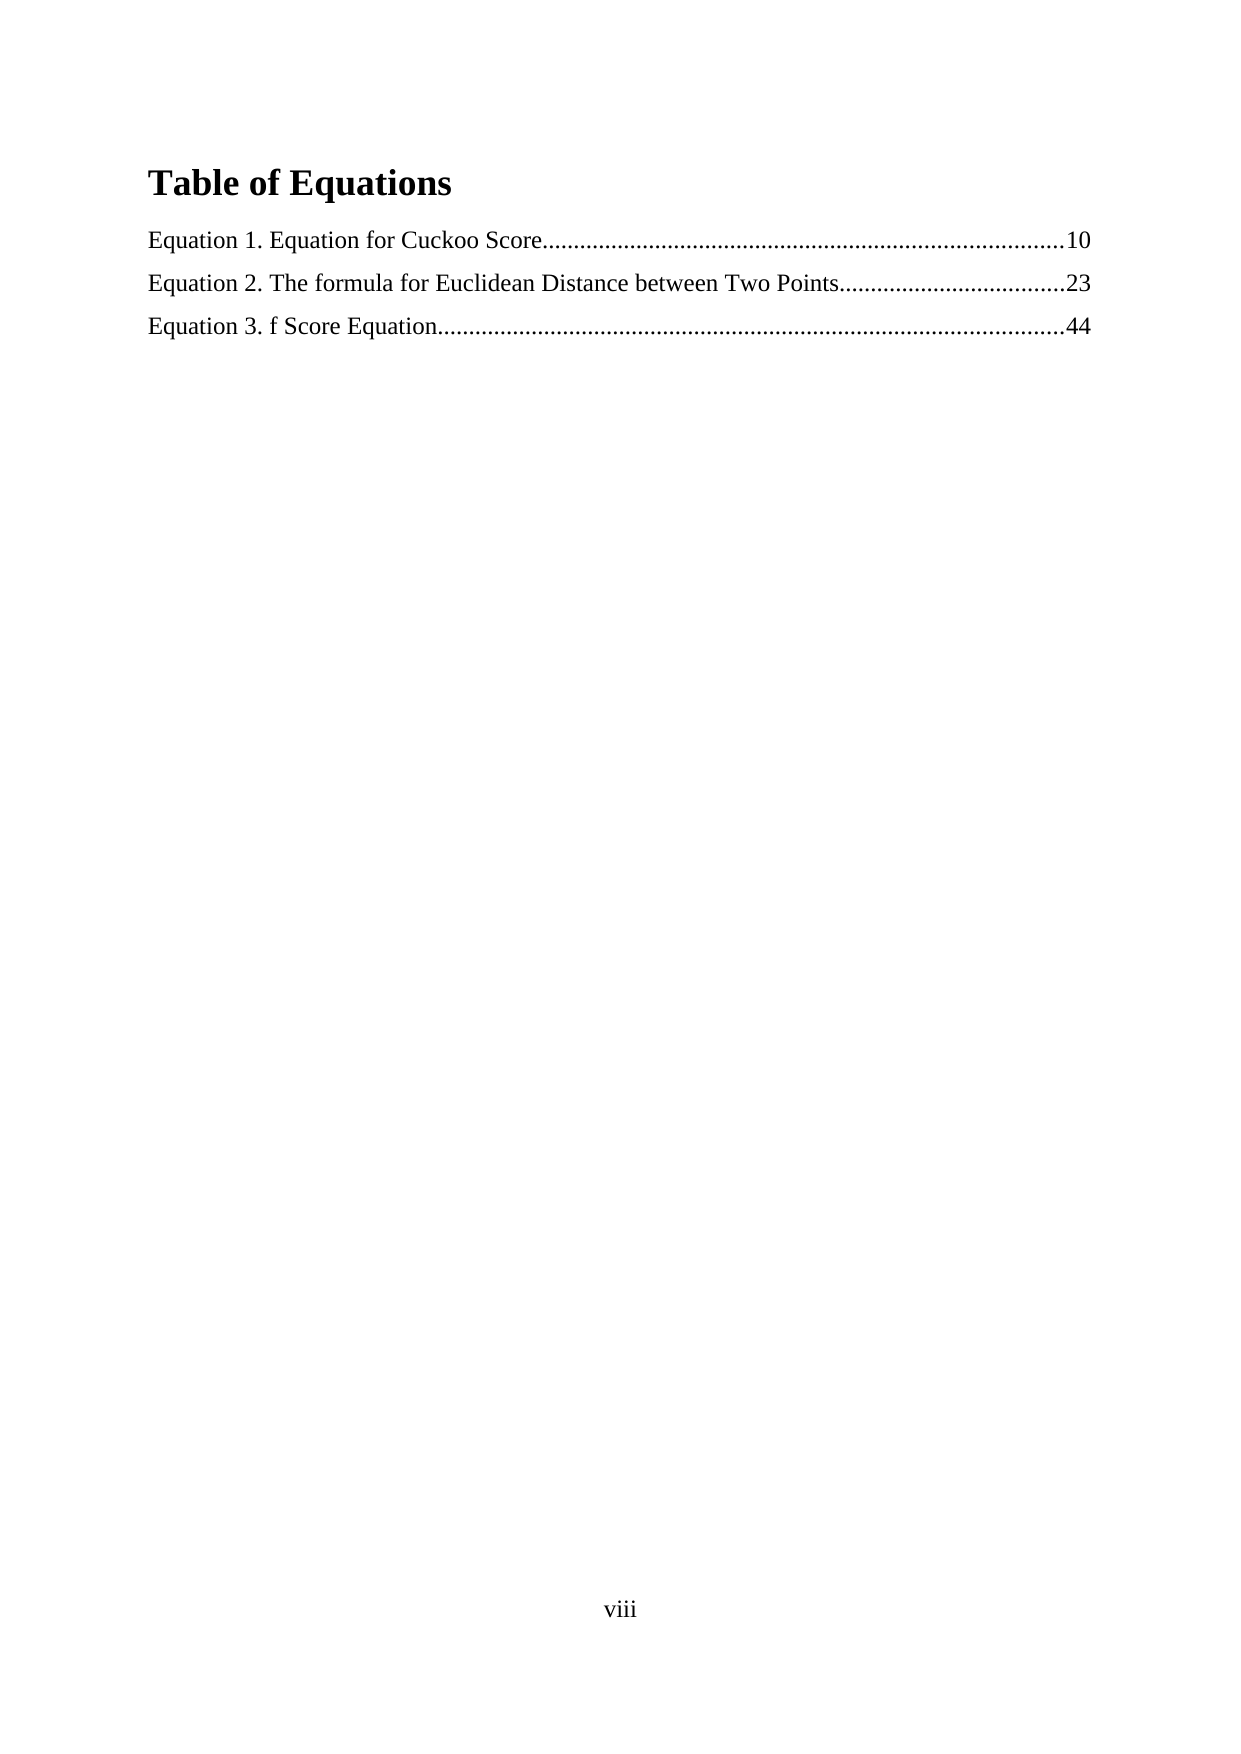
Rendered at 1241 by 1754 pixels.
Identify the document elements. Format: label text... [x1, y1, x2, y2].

text Equation 3. f Score Equation 44 [148, 311, 1092, 340]
text Equation 2. The formula for Euclidean Distance between Two Points 23 [148, 268, 1092, 297]
subtitle Table of Equations [148, 160, 1092, 203]
text Equation 1. Equation for Cuckoo Score 10 [148, 225, 1092, 254]
